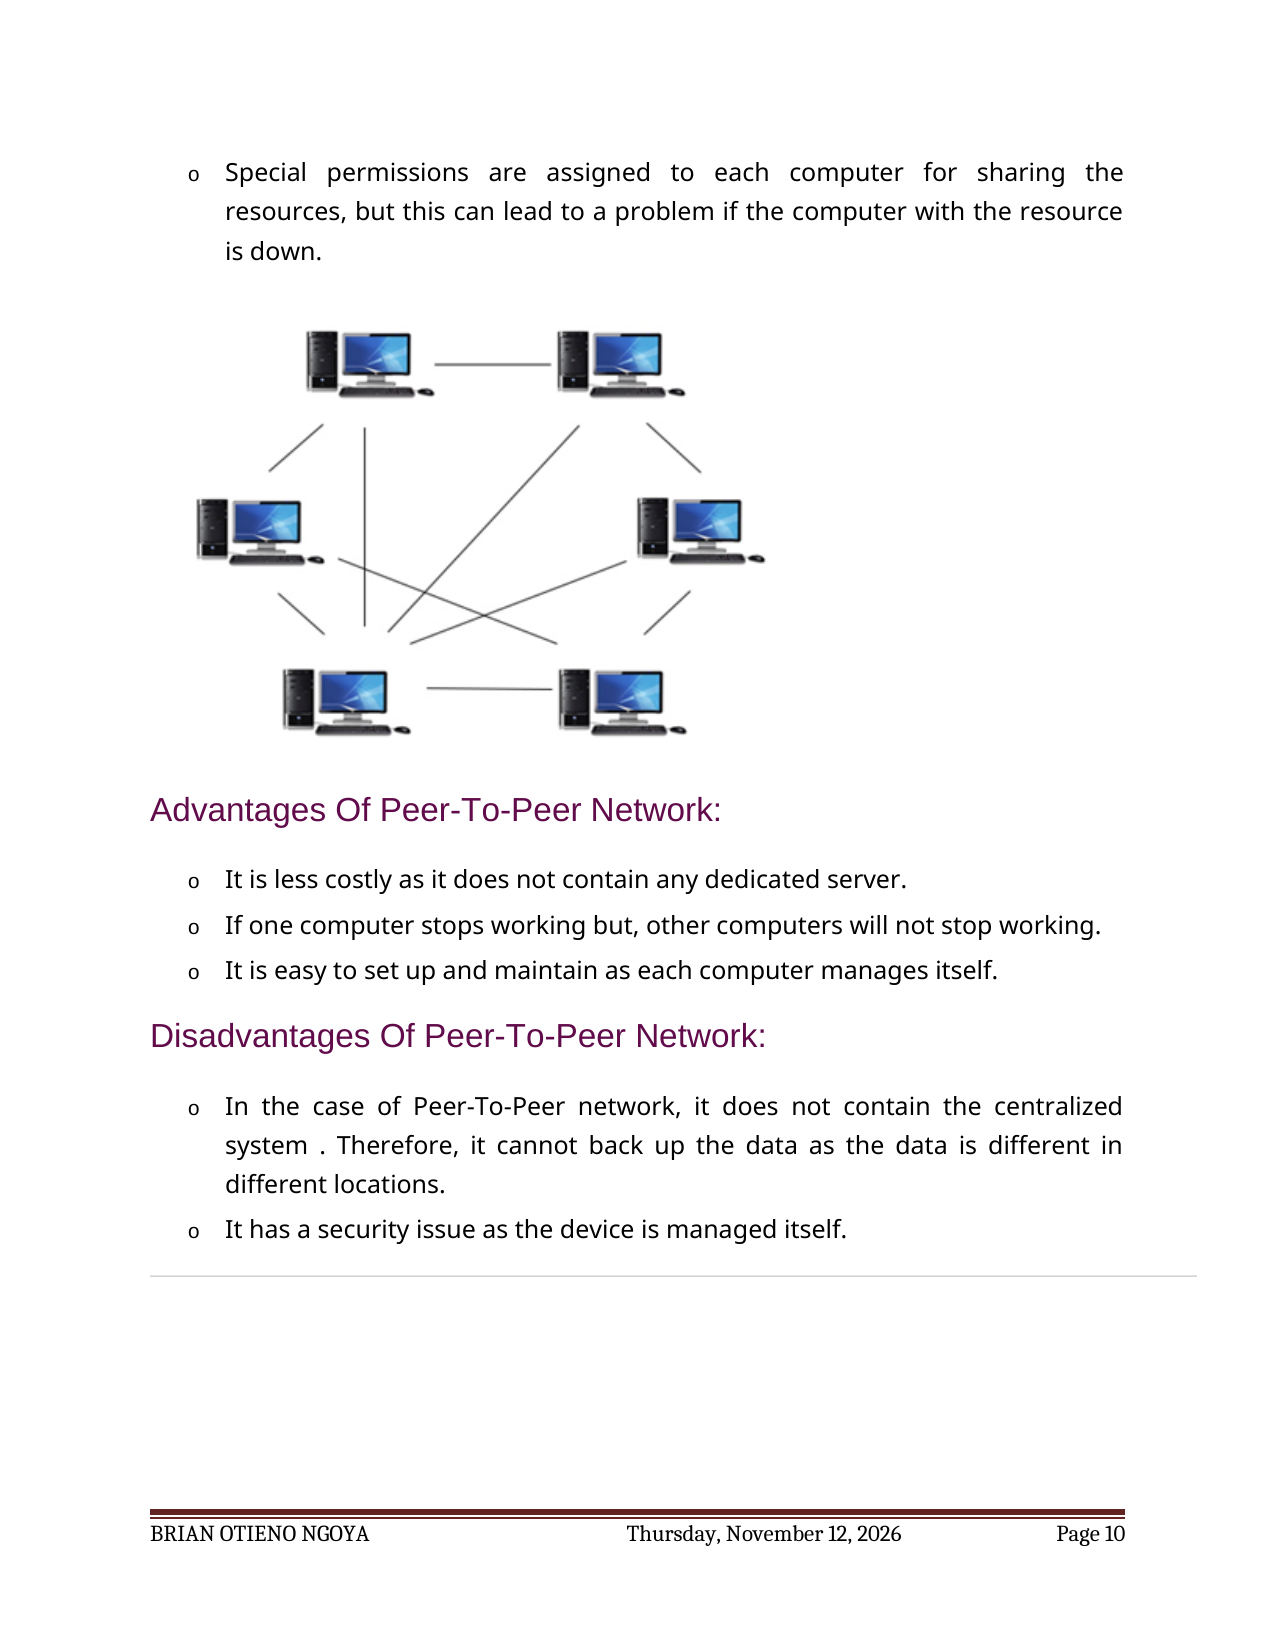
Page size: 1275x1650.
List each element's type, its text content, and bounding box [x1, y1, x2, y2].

list Special permissions are assigned to each computer for sharing the resources, but this can lead to a problem if the computer with the resource is down. [187, 150, 1125, 267]
list It is easy to set up and maintain as each computer manages itself. [187, 948, 1125, 987]
list If one computer stops working but, other computers will not stop working. [187, 902, 1125, 942]
list In the case of Peer-To-Peer network, it does not contain the centralized system . Therefore, it cannot back up the data as the data is different in different locations. [187, 1084, 1125, 1201]
list It is less costly as it does not contain any dedicated server. [187, 857, 1125, 896]
text Disadvantages Of Peer-To-Peer Network: [150, 1016, 1125, 1054]
list It has a security issue as the device is managed itself. [187, 1207, 1125, 1246]
picture [150, 296, 827, 761]
text Advantages Of Peer-To-Peer Network: [150, 789, 1125, 828]
